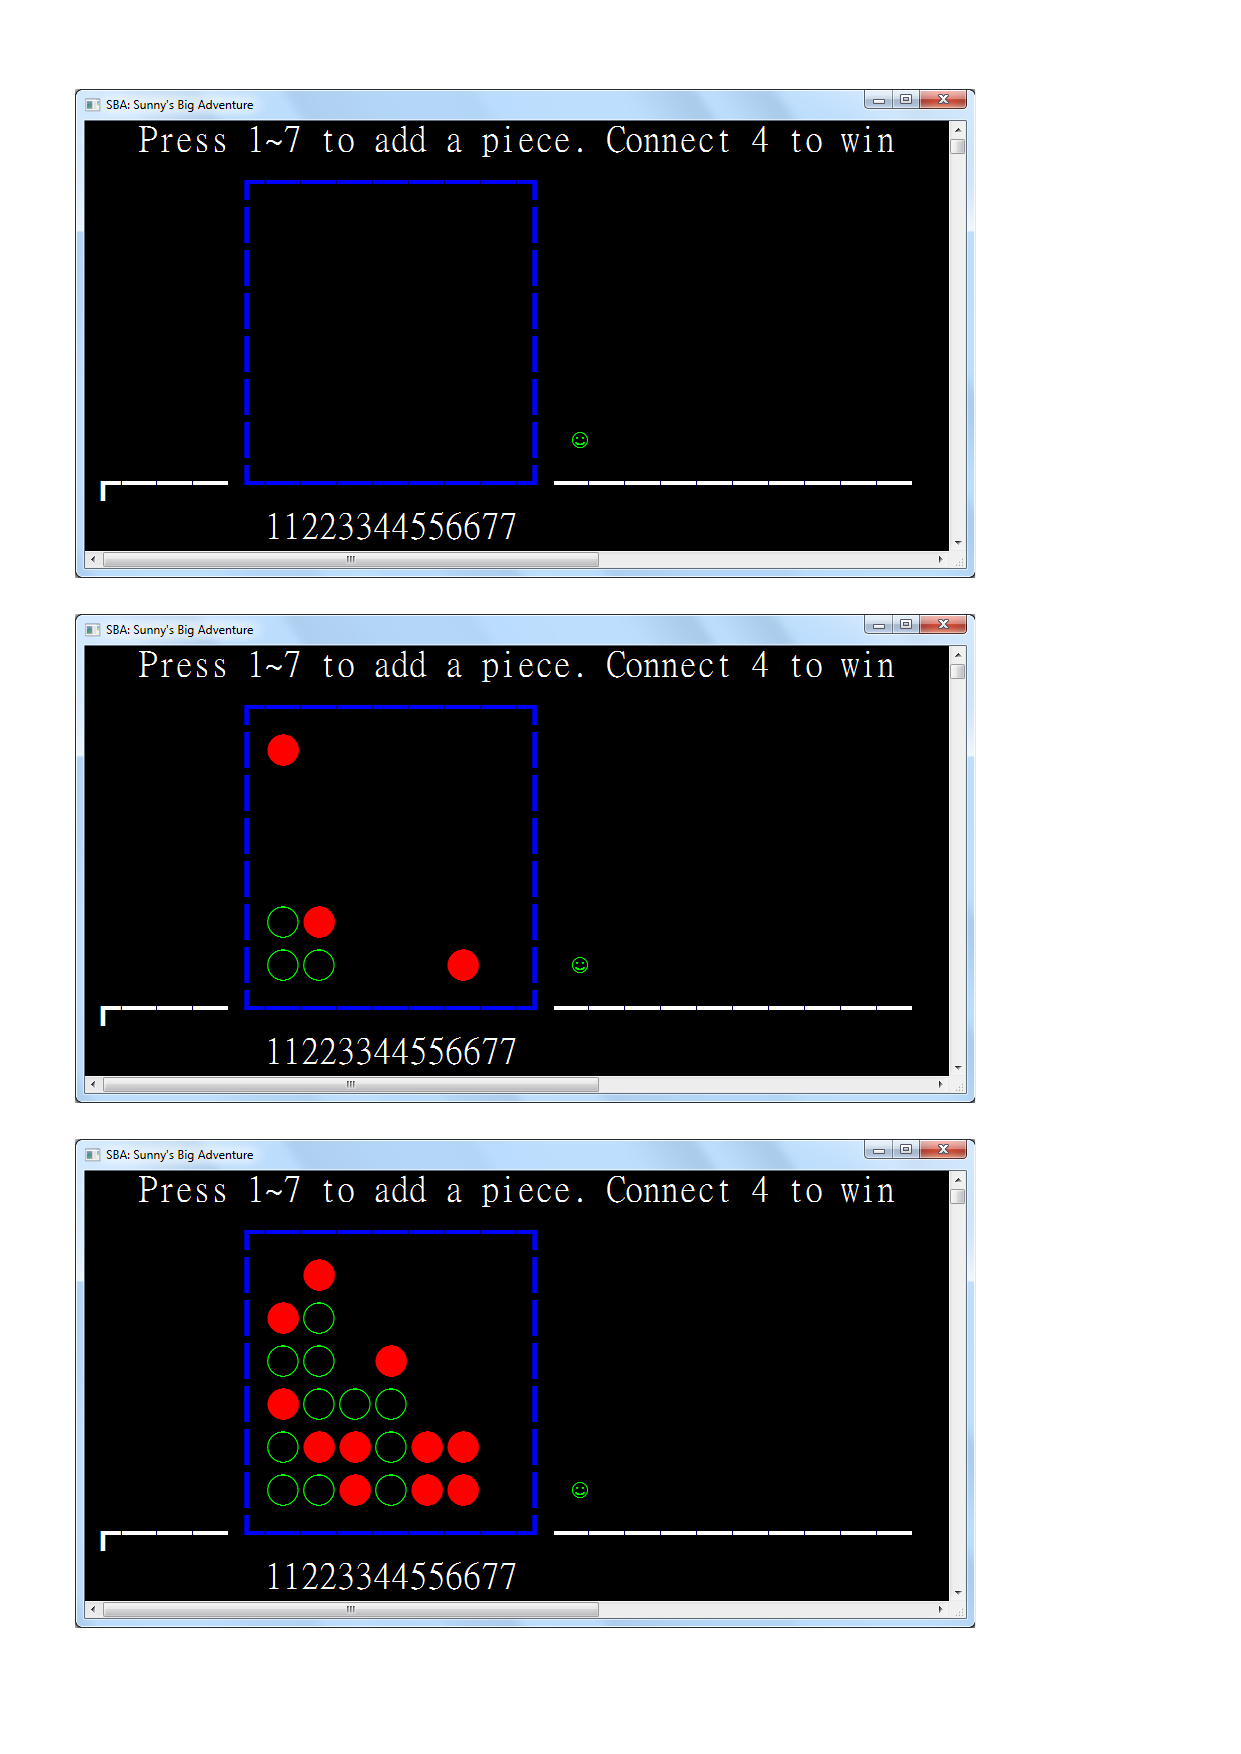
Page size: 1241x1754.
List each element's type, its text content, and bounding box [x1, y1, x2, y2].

picture [75, 1139, 976, 1628]
picture [75, 89, 976, 578]
picture [75, 614, 976, 1103]
